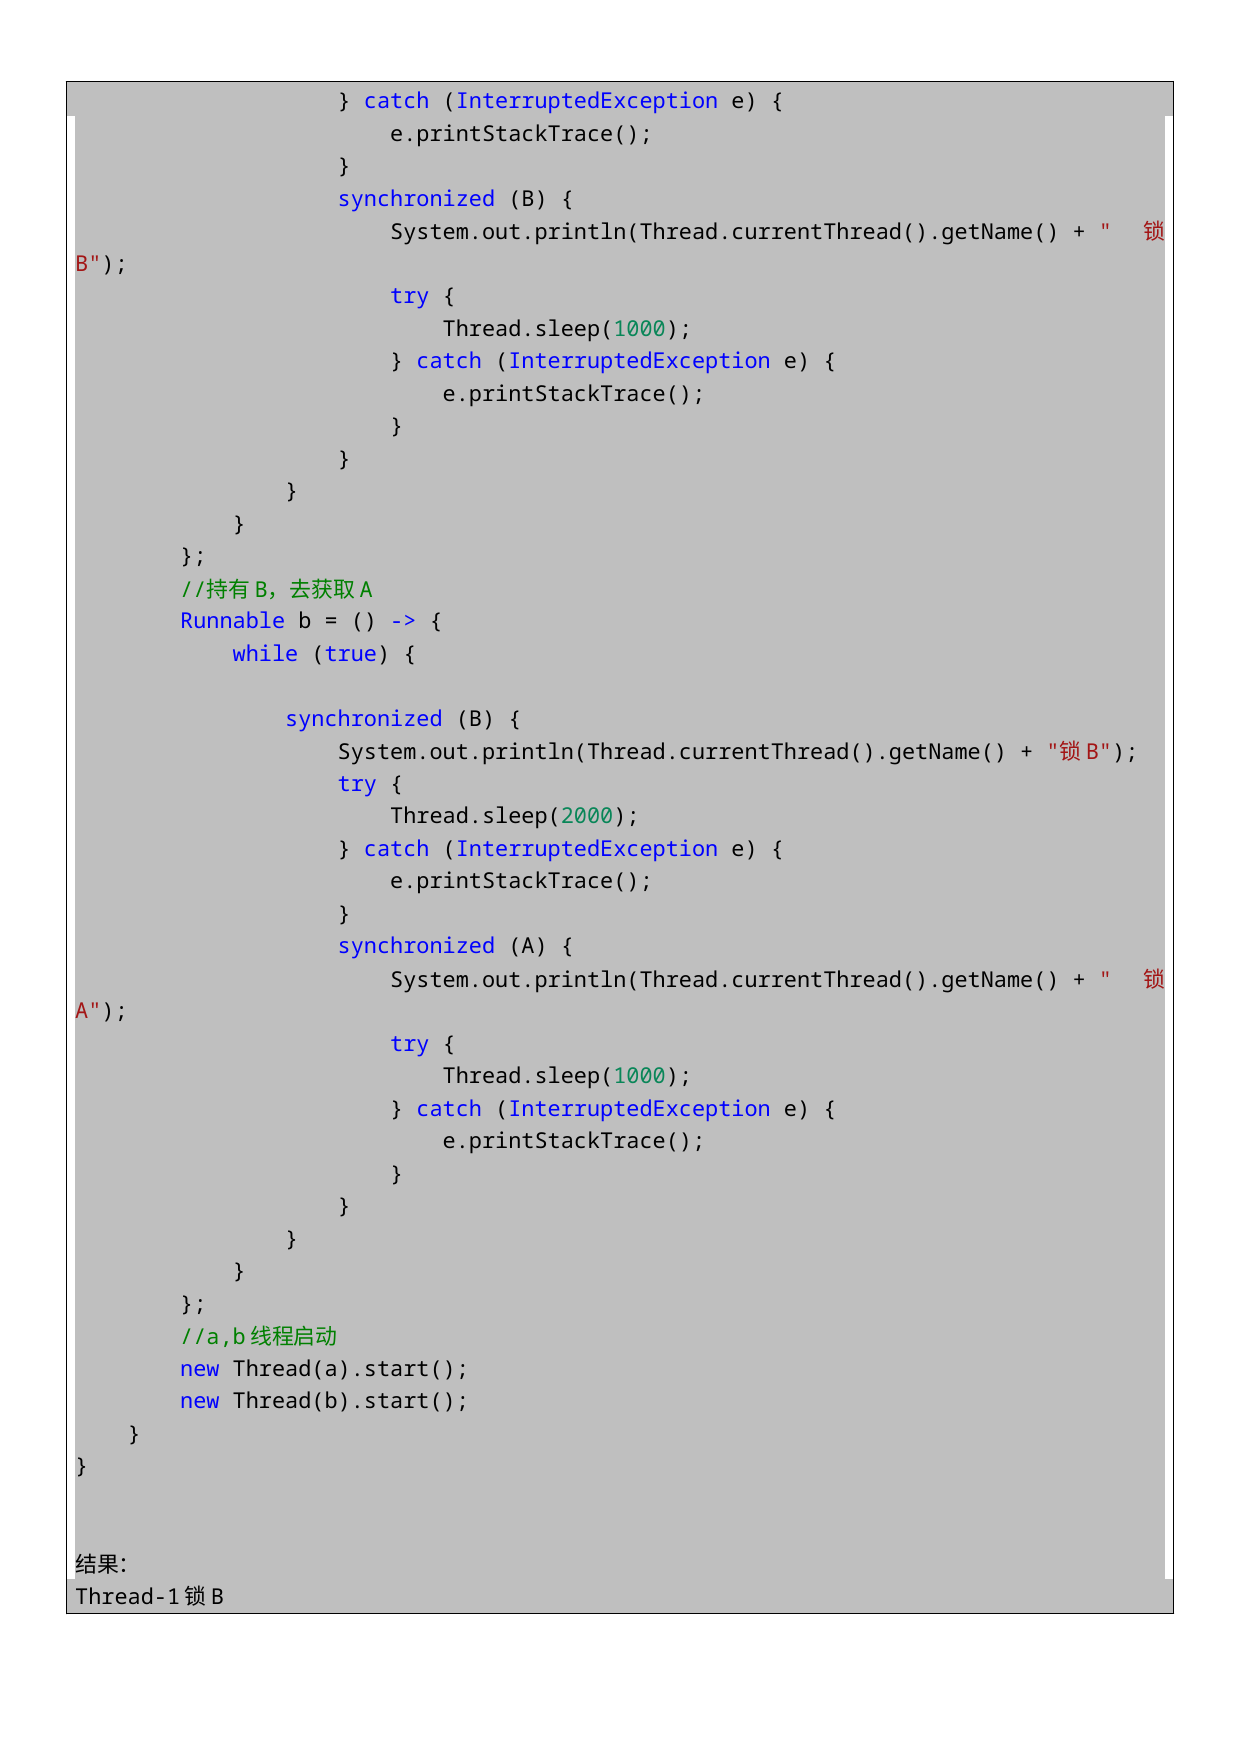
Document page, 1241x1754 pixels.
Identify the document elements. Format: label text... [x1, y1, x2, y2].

text try { [75, 1026, 1165, 1059]
text Runnable b = () -> { [75, 604, 1165, 636]
text while (true) { [75, 636, 1165, 669]
text synchronized (A) { [75, 929, 1165, 961]
text 结果： [75, 1546, 1165, 1576]
text } [75, 1449, 1165, 1481]
text } [75, 1189, 1165, 1221]
text } catch (InterruptedException e) { [75, 831, 1165, 864]
text } [75, 1221, 1165, 1254]
text } [75, 896, 1165, 929]
text e.printStackTrace(); [75, 1124, 1165, 1156]
text Thread-1锁B [67, 1576, 1173, 1613]
text Thread.sleep(1000); [75, 311, 1165, 344]
text new Thread(a).start(); [75, 1351, 1165, 1384]
text } [75, 474, 1165, 506]
text } catch (InterruptedException e) { [75, 1091, 1165, 1124]
text }; [75, 539, 1165, 571]
text } [75, 506, 1165, 539]
text //持有B，去获取A [75, 571, 1165, 604]
text } [75, 1416, 1165, 1449]
text } [75, 1254, 1165, 1286]
text } [75, 149, 1165, 181]
text System.out.println(Thread.currentThread().getName() + "锁A"); [75, 961, 1165, 1026]
text e.printStackTrace(); [75, 864, 1165, 896]
text }; [75, 1286, 1165, 1319]
text System.out.println(Thread.currentThread().getName() + "锁B"); [75, 214, 1165, 279]
text System.out.println(Thread.currentThread().getName() + "锁B"); [75, 734, 1165, 766]
text } [75, 409, 1165, 441]
text synchronized (B) { [75, 181, 1165, 214]
text } [75, 1156, 1165, 1189]
text } catch (InterruptedException e) { [67, 82, 1173, 116]
text try { [75, 766, 1165, 799]
text e.printStackTrace(); [75, 116, 1165, 149]
text try { [75, 279, 1165, 311]
text } [75, 441, 1165, 474]
text } catch (InterruptedException e) { [75, 344, 1165, 376]
text synchronized (B) { [75, 701, 1165, 734]
text //a,b线程启动 [75, 1319, 1165, 1351]
text Thread.sleep(1000); [75, 1059, 1165, 1091]
text new Thread(b).start(); [75, 1384, 1165, 1416]
text e.printStackTrace(); [75, 376, 1165, 409]
text Thread.sleep(2000); [75, 799, 1165, 831]
